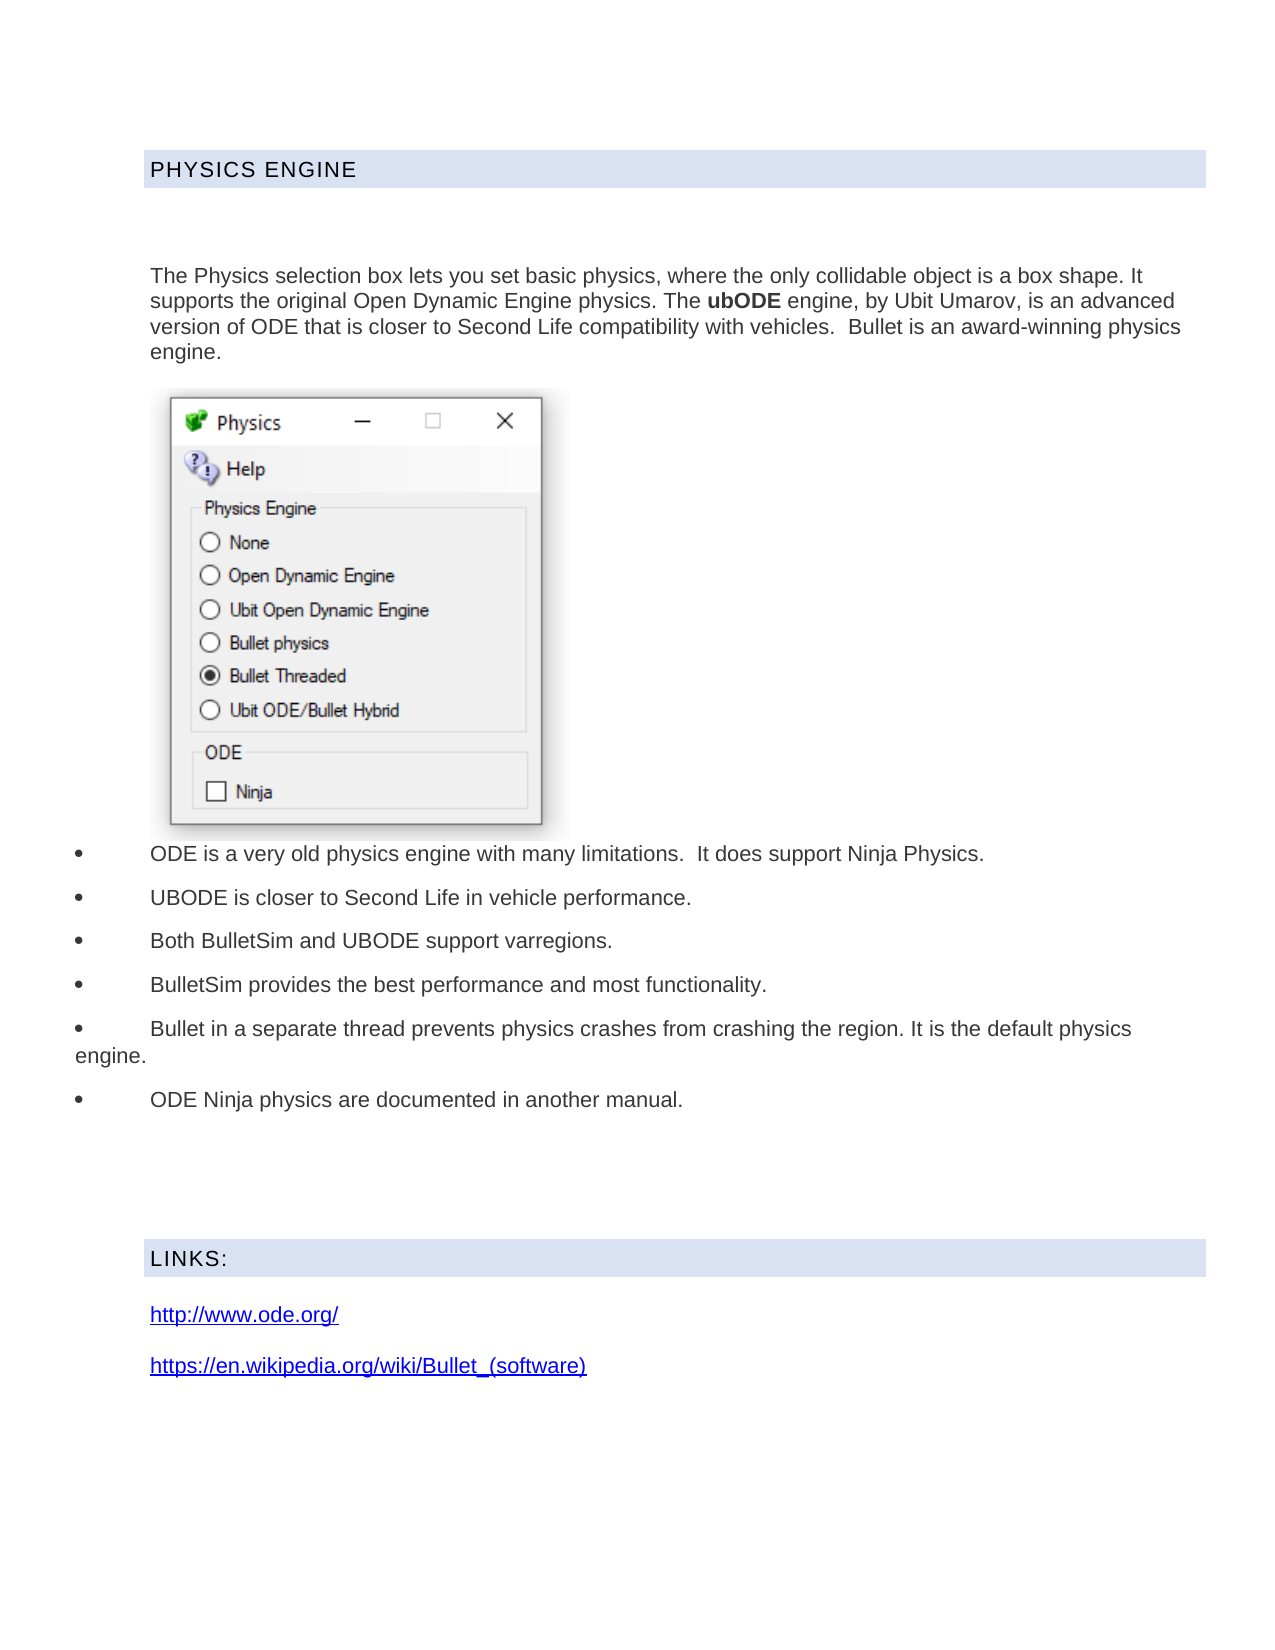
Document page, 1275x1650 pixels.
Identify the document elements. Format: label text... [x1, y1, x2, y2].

text http://www.ode.org/ [150, 1302, 1200, 1327]
list Bullet in a separate thread prevents physics crashes from crashing the region. It is the default physics engine. [75, 1016, 1200, 1068]
subtitle Physics Engine [150, 156, 1200, 182]
subtitle Links: [150, 1246, 1200, 1271]
list Both BulletSim and UBODE support varregions. [75, 928, 1200, 953]
list ODE Ninja physics are documented in another manual. [75, 1087, 1200, 1112]
list ODE is a very old physics engine with many limitations. It does support Ninja Physics. [75, 841, 1200, 866]
picture [150, 388, 571, 841]
text https://en.wikipedia.org/wiki/Bullet_(software) [150, 1352, 1200, 1378]
list UBODE is closer to Second Life in vehicle performance. [75, 884, 1200, 909]
list BulletSim provides the best performance and most functionality. [75, 972, 1200, 997]
text The Physics selection box lets you set basic physics, where the only collidable object is a box shape. It supports the original Open Dynamic Engine physics. The ubODE engine, by Ubit Umarov, is an advanced version of ODE that is closer to Second Life compatibility with vehicles. Bullet is an award-winning physics engine. [150, 263, 1200, 364]
